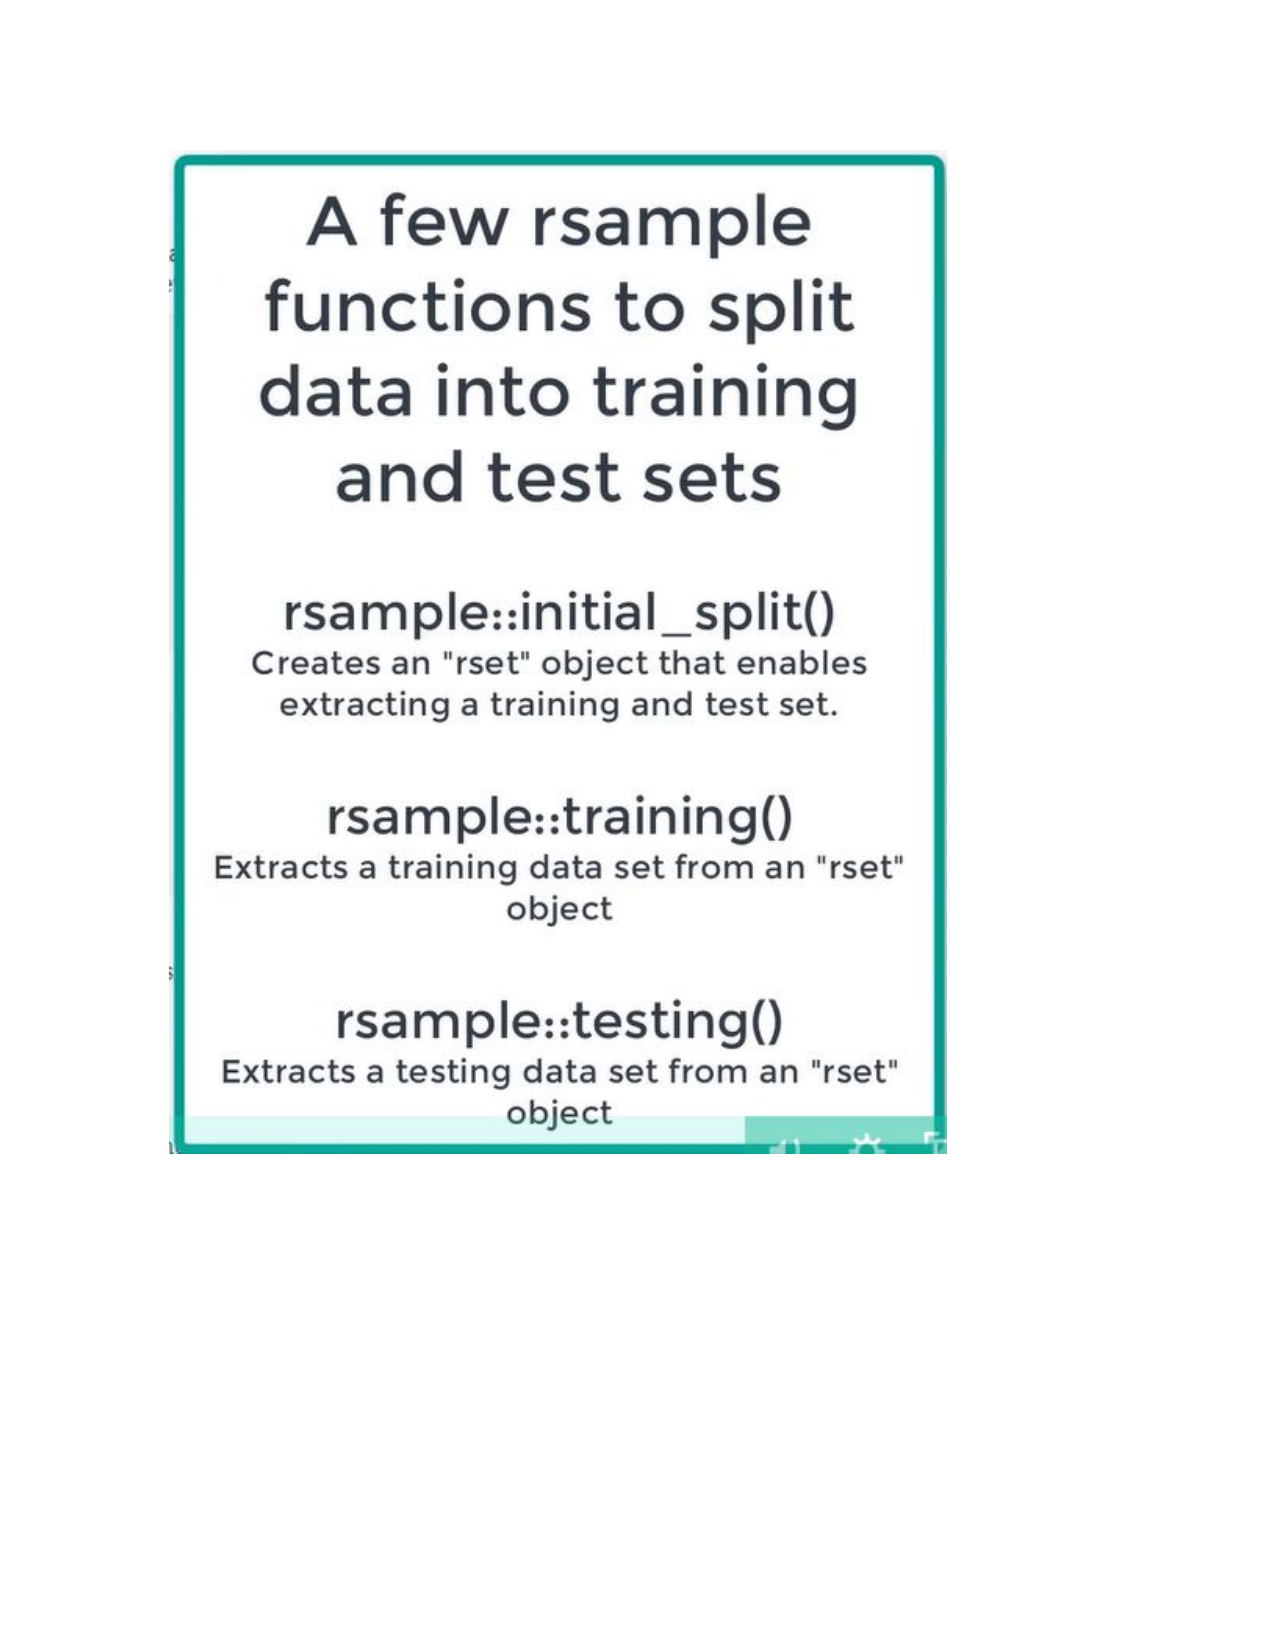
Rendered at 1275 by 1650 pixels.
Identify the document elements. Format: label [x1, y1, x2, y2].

picture [168, 150, 947, 1154]
